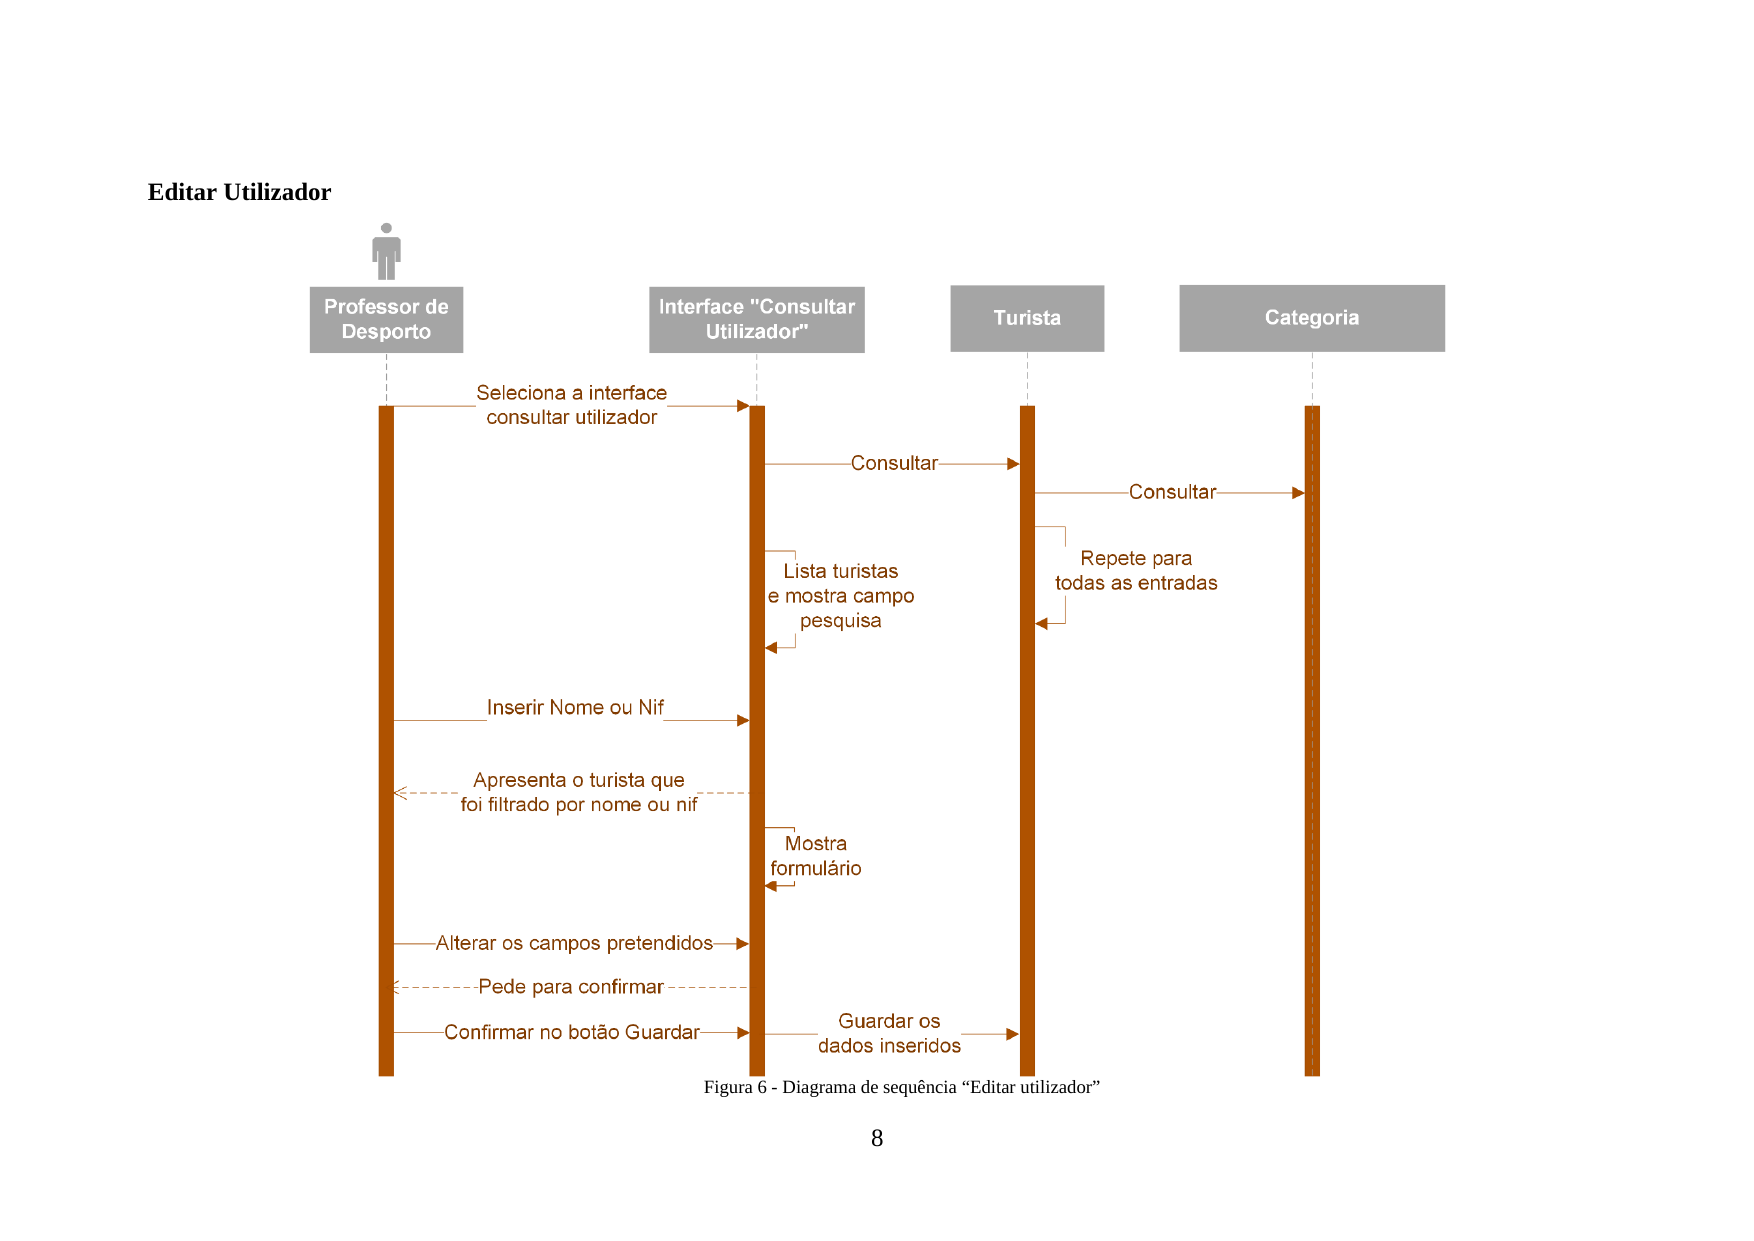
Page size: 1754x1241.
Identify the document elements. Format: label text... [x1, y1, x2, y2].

text Editar Utilizador [148, 177, 1606, 206]
picture [265, 221, 1489, 1108]
